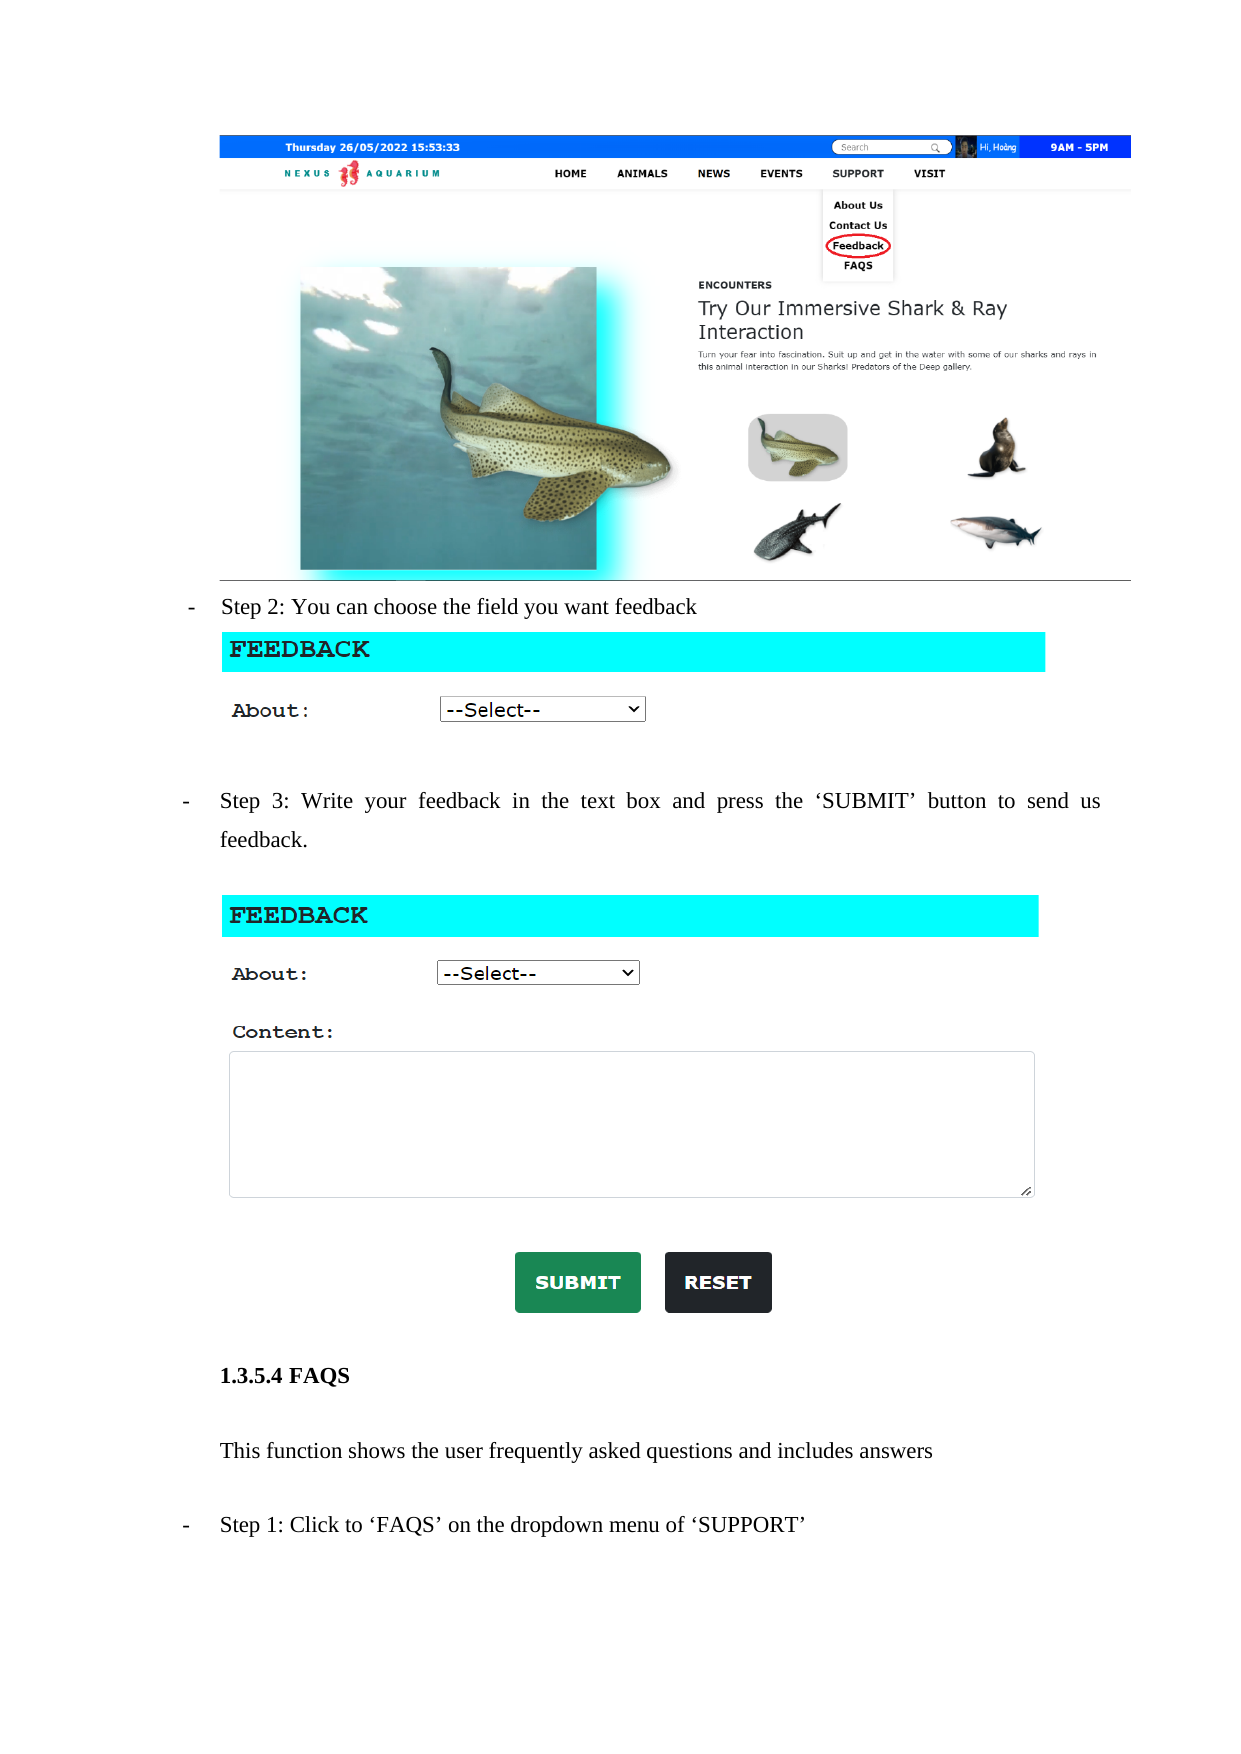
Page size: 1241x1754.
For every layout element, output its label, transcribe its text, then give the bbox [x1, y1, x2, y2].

list Step 3: Write your feedback in the text box and press the ‘SUBMIT’ button to send us feedback. [182, 787, 1102, 853]
picture [219, 892, 1039, 1323]
list Step 1: Click to ‘FAQS’ on the dropdown menu of ‘SUPPORT’ [182, 1511, 1102, 1537]
subtitle This function shows the user frequently asked questions and includes answers [177, 1437, 1158, 1463]
picture [219, 135, 1131, 581]
picture [219, 632, 1046, 739]
text - Step 2: You can choose the field you want feedback [182, 593, 1102, 619]
subtitle 1.3.5.4 FAQS [177, 1363, 1158, 1389]
